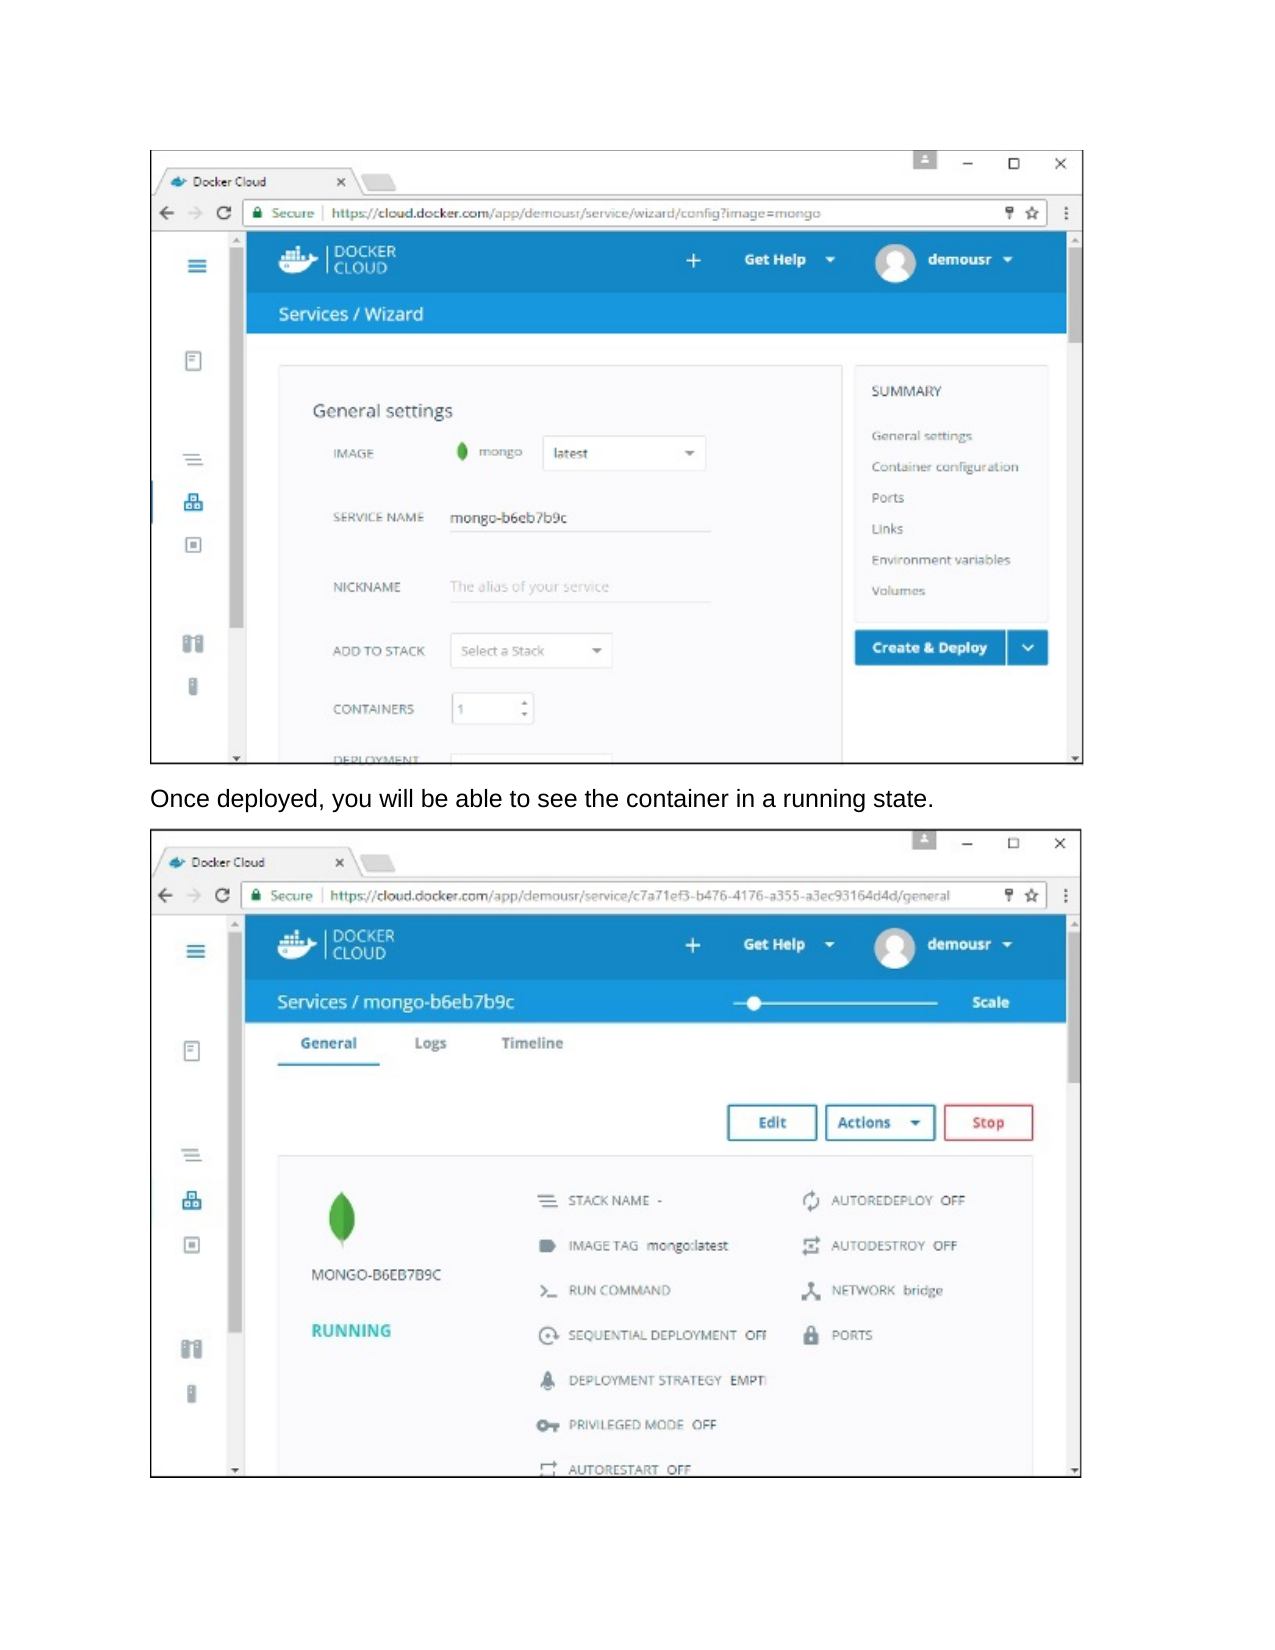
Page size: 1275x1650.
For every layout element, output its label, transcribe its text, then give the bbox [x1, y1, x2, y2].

picture [150, 828, 1082, 1478]
picture [150, 150, 1084, 766]
text Once deployed, you will be able to see the container in a running state. [150, 784, 1125, 813]
